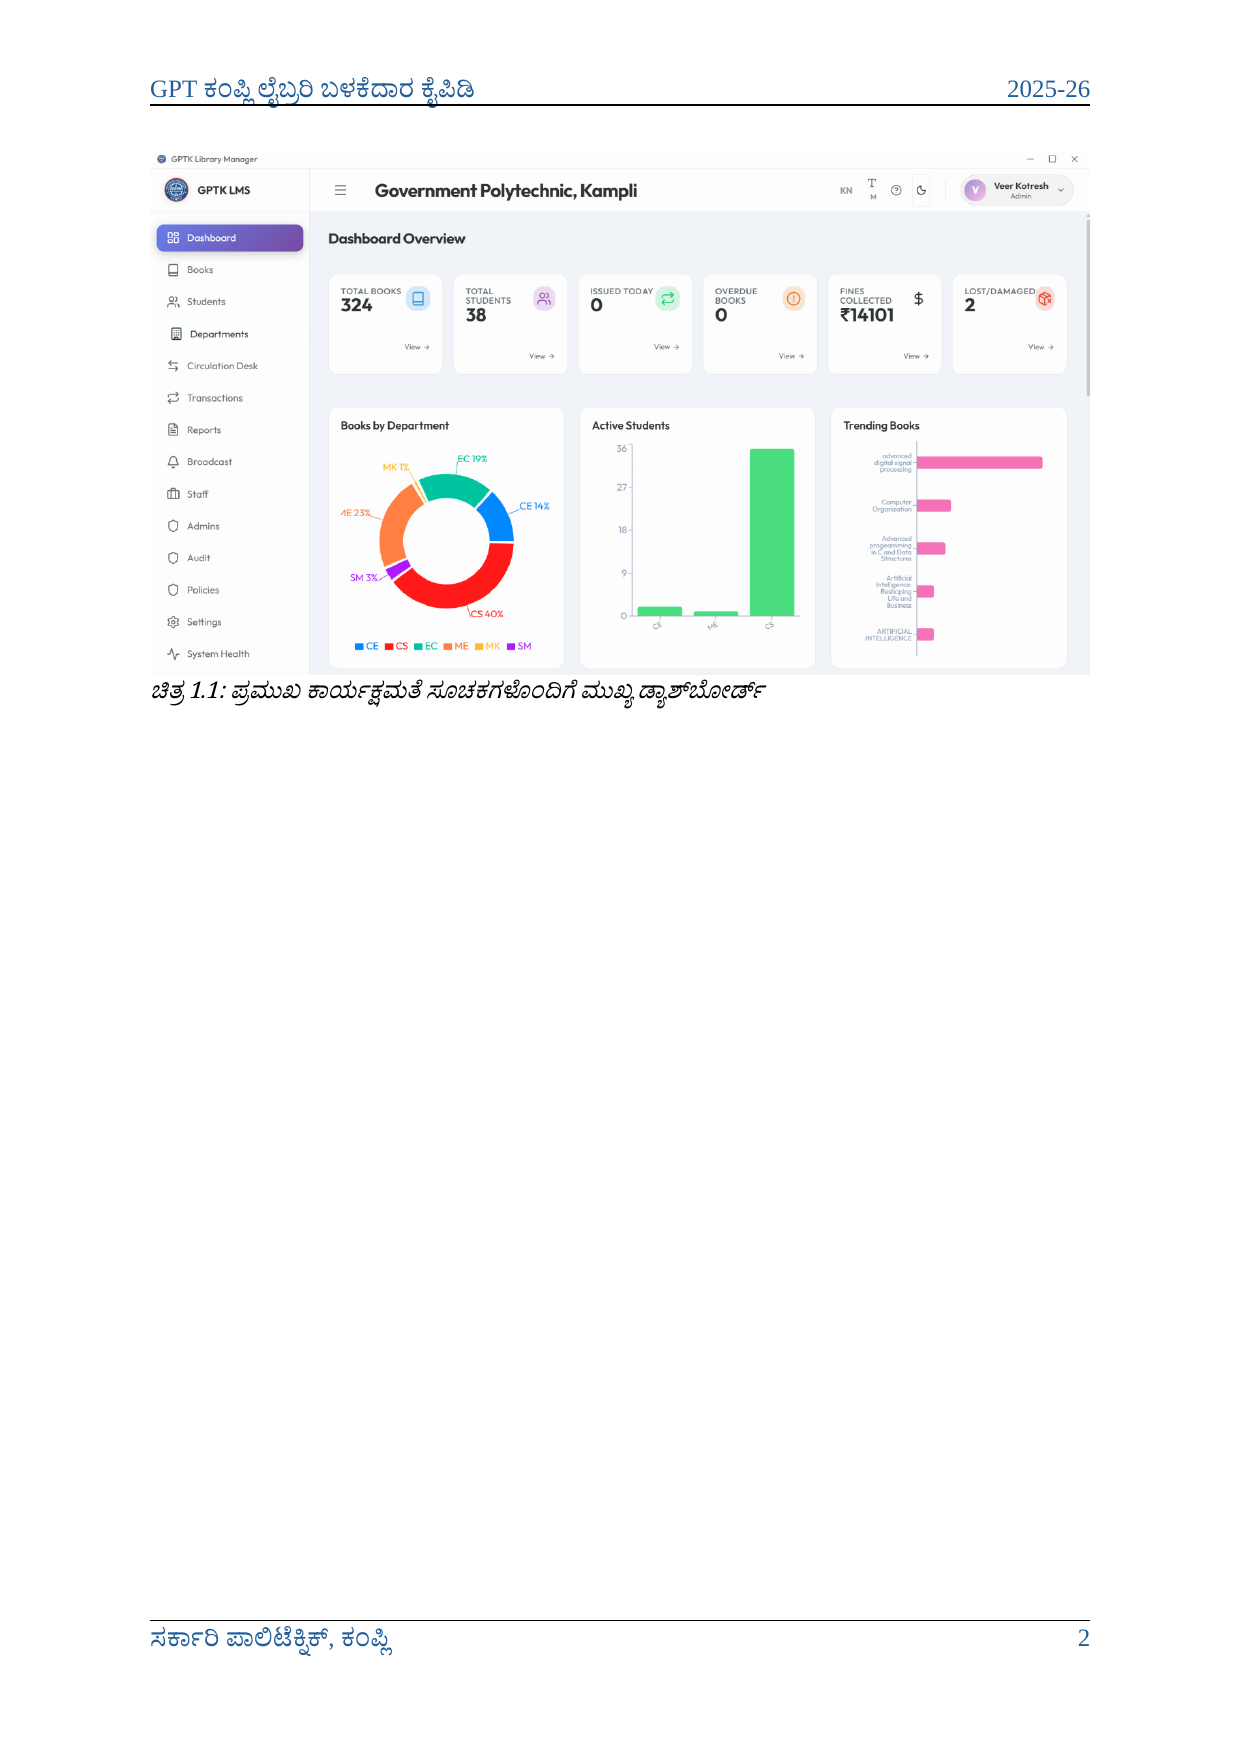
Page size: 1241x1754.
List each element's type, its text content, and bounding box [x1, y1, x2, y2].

picture [150, 150, 1091, 675]
text ಚಿತ್ರ 1.1: ಪ್ರಮುಖ ಕಾರ್ಯಕ್ಷಮತೆ ಸೂಚಕಗಳೊಂದಿಗೆ ಮುಖ್ಯ ಡ್ಯಾಶ್‌ಬೋರ್ಡ್ [150, 677, 1090, 714]
